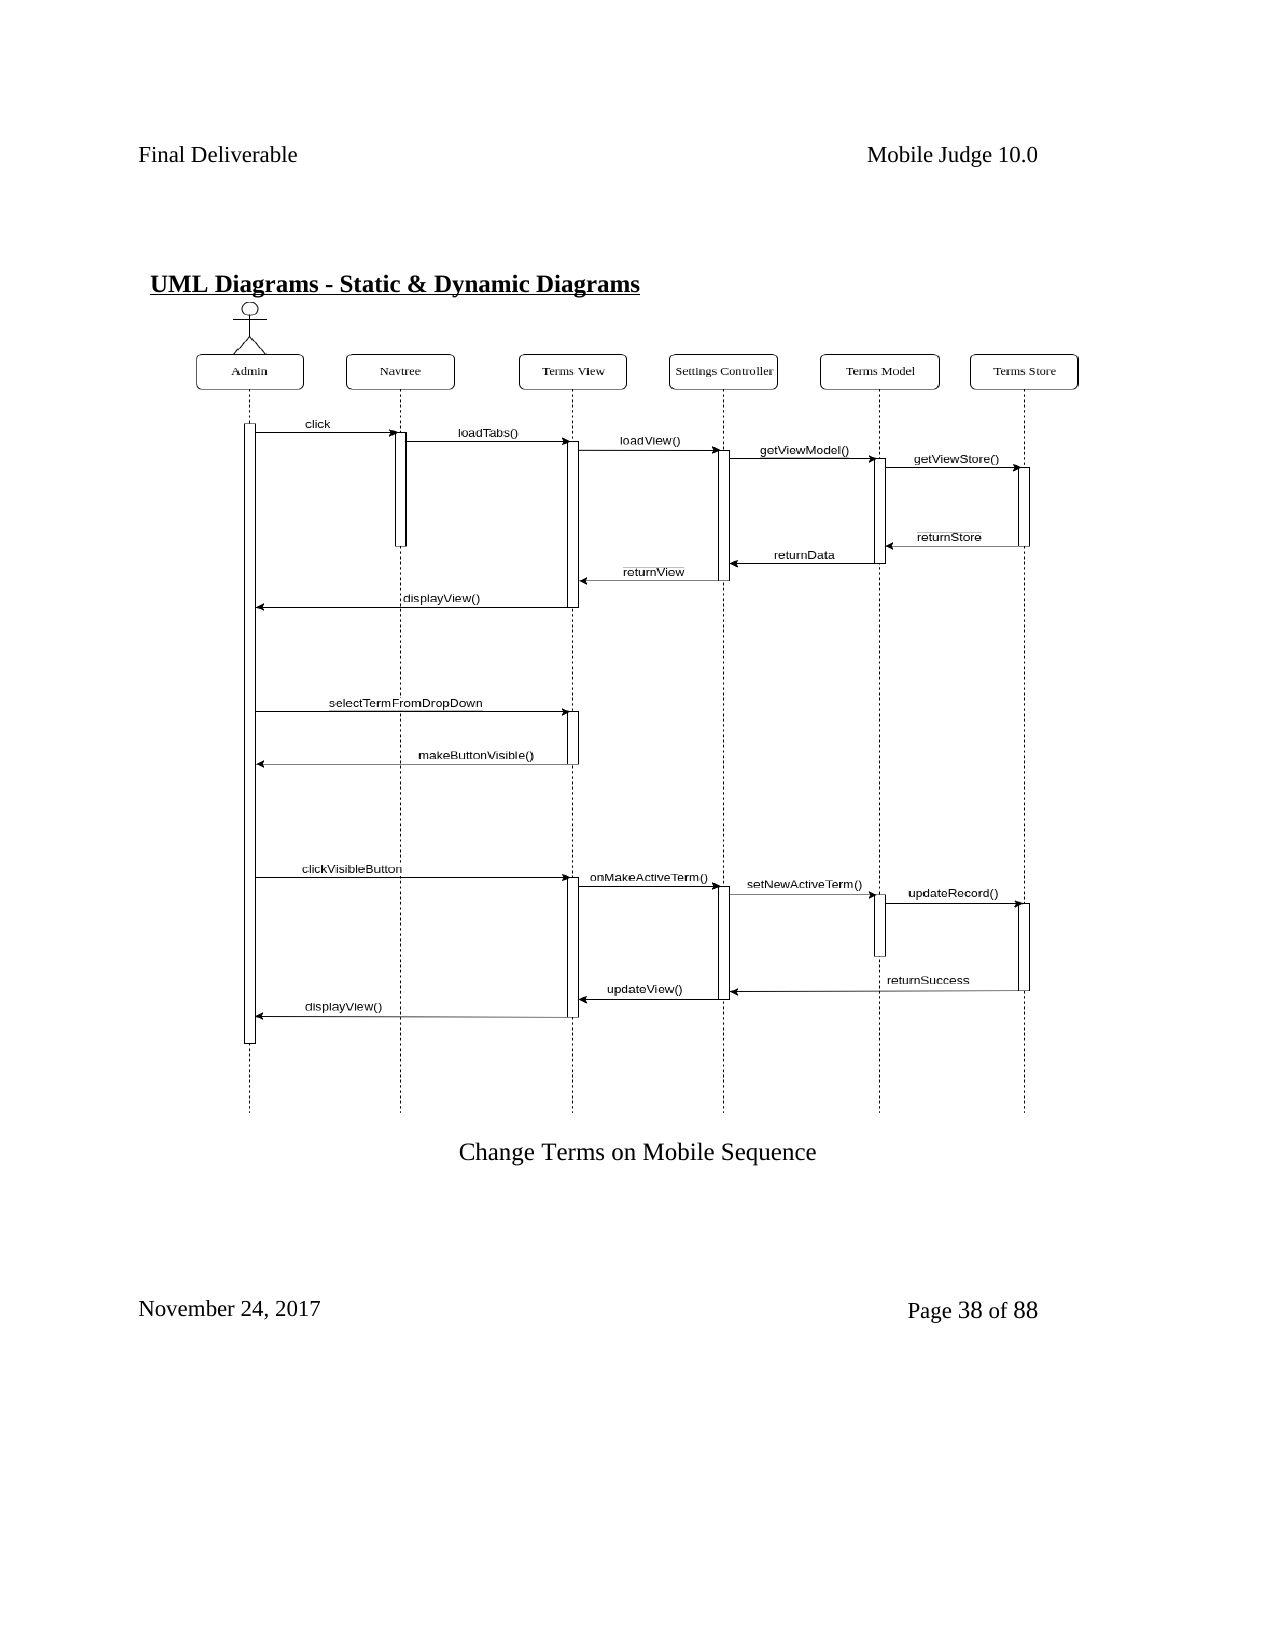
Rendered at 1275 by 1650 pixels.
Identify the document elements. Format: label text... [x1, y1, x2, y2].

text UML Diagrams - Static & Dynamic Diagrams [150, 269, 1125, 298]
text Change Terms on Mobile Sequence [150, 1137, 1125, 1166]
picture [196, 302, 1079, 1113]
